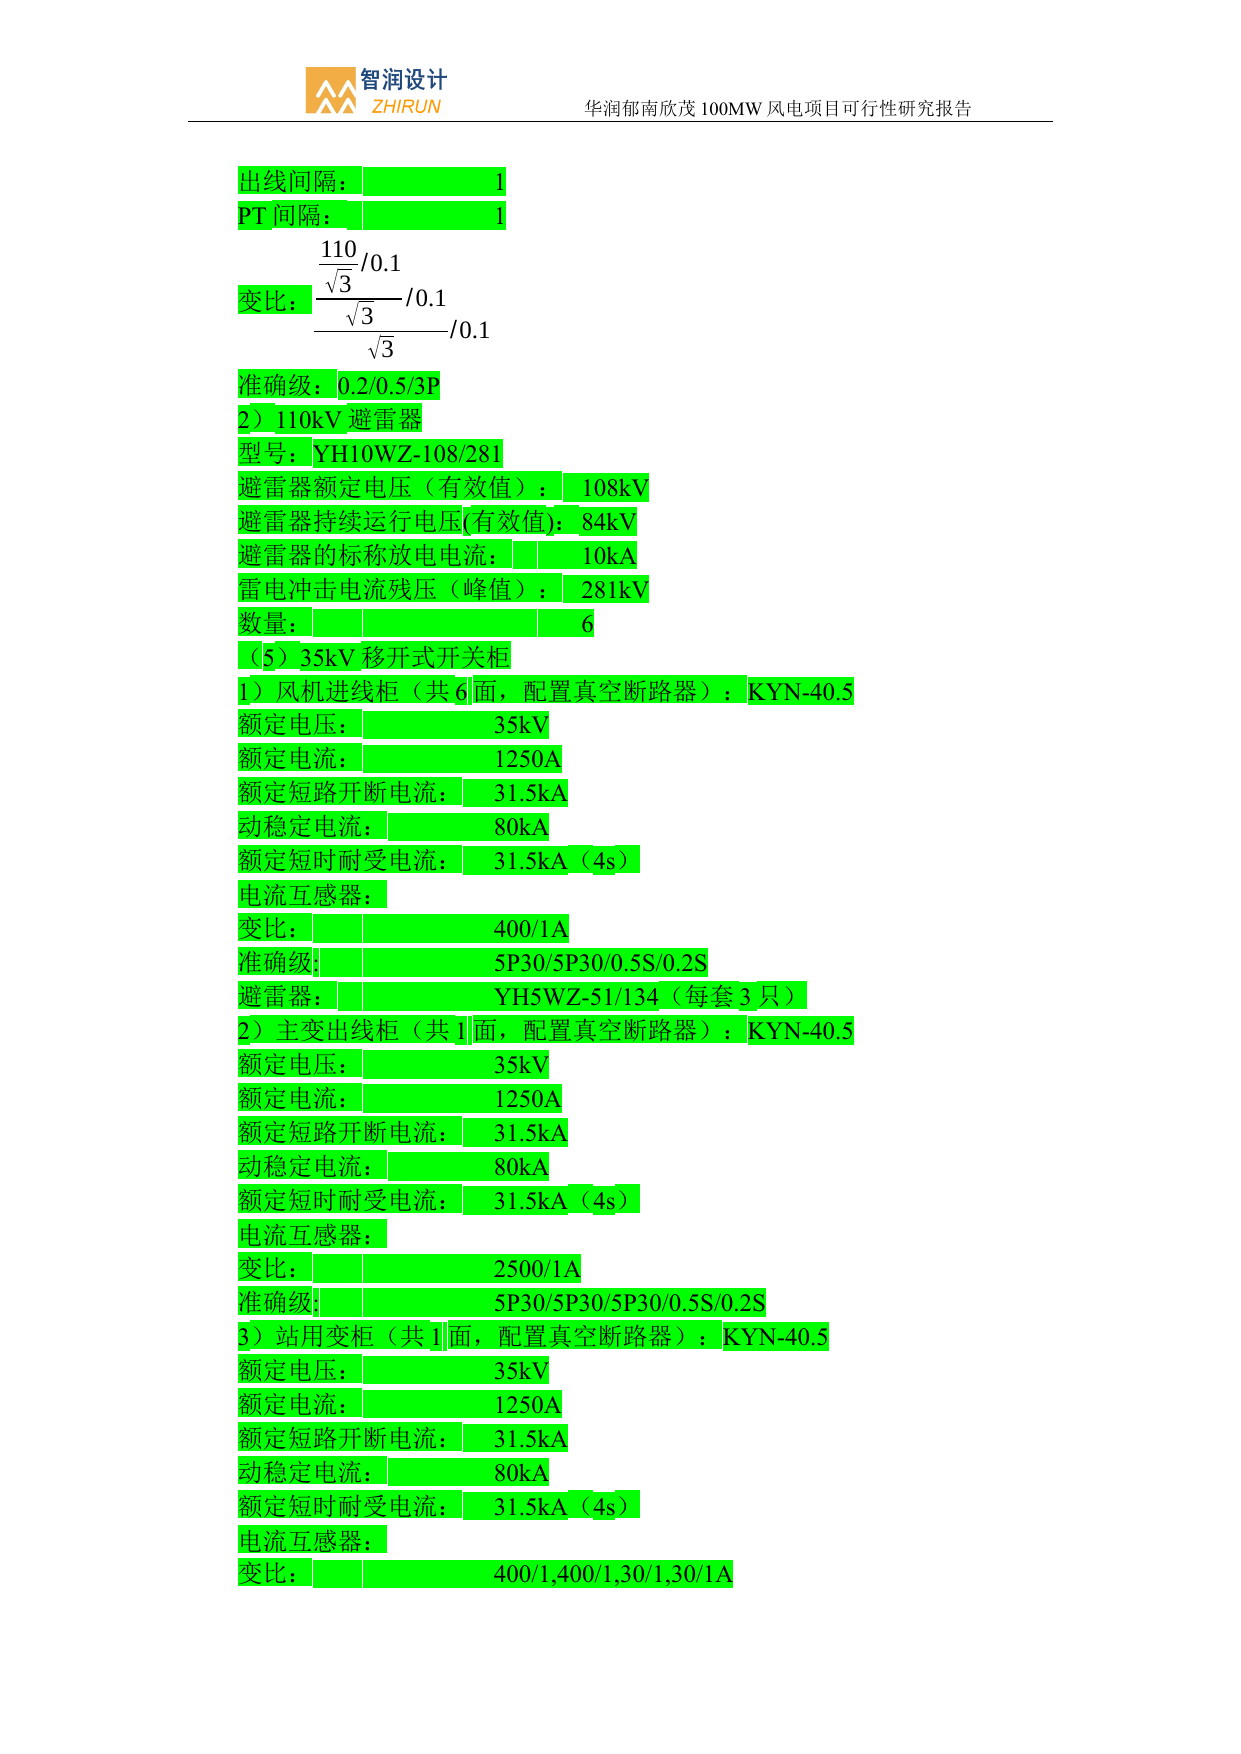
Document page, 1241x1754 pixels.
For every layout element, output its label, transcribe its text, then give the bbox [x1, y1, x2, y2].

text 电流互感器： [187, 1217, 1053, 1251]
text 避雷器： YH5WZ-51/134（每套3只） [187, 979, 1053, 1013]
text 避雷器额定电压（有效值）： 108kV [187, 469, 1053, 503]
text 准确级: 5P30/5P30/0.5S/0.2S [187, 945, 1053, 979]
text 2）主变出线柜（共1面，配置真空断路器）：KYN-40.5 [187, 1013, 1053, 1047]
text 额定短时耐受电流： 31.5kA（4s） [187, 1183, 1053, 1217]
text 变比： [187, 232, 1053, 368]
text 额定短路开断电流： 31.5kA [187, 775, 1053, 809]
text 3）站用变柜（共1面，配置真空断路器）：KYN-40.5 [187, 1318, 1053, 1352]
picture [305, 65, 448, 115]
text 出线间隔： 1 [187, 164, 1053, 198]
text 电流互感器： [187, 1522, 1053, 1556]
text 额定短时耐受电流： 31.5kA（4s） [187, 1488, 1053, 1522]
text 变比： 400/1,400/1,30/1,30/1A [187, 1556, 1053, 1590]
text 型号：YH10WZ-108/281 [187, 436, 1053, 469]
text 额定电流： 1250A [187, 1081, 1053, 1115]
text 变比： 2500/1A [187, 1251, 1053, 1284]
text 变比： 400/1A [187, 911, 1053, 945]
text PT间隔： 1 [187, 198, 1053, 232]
text 雷电冲击电流残压（峰值）： 281kV [187, 571, 1053, 605]
text 1）风机进线柜（共6面，配置真空断路器）：KYN-40.5 [187, 673, 1053, 707]
text 避雷器的标称放电电流： 10kA [187, 537, 1053, 571]
text 动稳定电流： 80kA [187, 809, 1053, 843]
text 额定电压： 35kV [187, 1352, 1053, 1386]
text 额定电流： 1250A [187, 741, 1053, 775]
text 额定短时耐受电流： 31.5kA（4s） [187, 843, 1053, 877]
text 额定短路开断电流： 31.5kA [187, 1115, 1053, 1149]
text 准确级：0.2/0.5/3P [187, 368, 1053, 402]
text （5）35kV移开式开关柜 [187, 639, 1053, 673]
text 动稳定电流： 80kA [187, 1454, 1053, 1488]
text 电流互感器： [187, 877, 1053, 911]
text 2）110kV避雷器 [187, 402, 1053, 436]
text 额定短路开断电流： 31.5kA [187, 1420, 1053, 1454]
text 额定电压： 35kV [187, 707, 1053, 741]
text 避雷器持续运行电压(有效值)： 84kV [187, 503, 1053, 537]
text 额定电压： 35kV [187, 1047, 1053, 1081]
text 数量： 6 [187, 605, 1053, 639]
text 动稳定电流： 80kA [187, 1149, 1053, 1183]
text 额定电流： 1250A [187, 1386, 1053, 1420]
text 准确级: 5P30/5P30/5P30/0.5S/0.2S [187, 1284, 1053, 1318]
